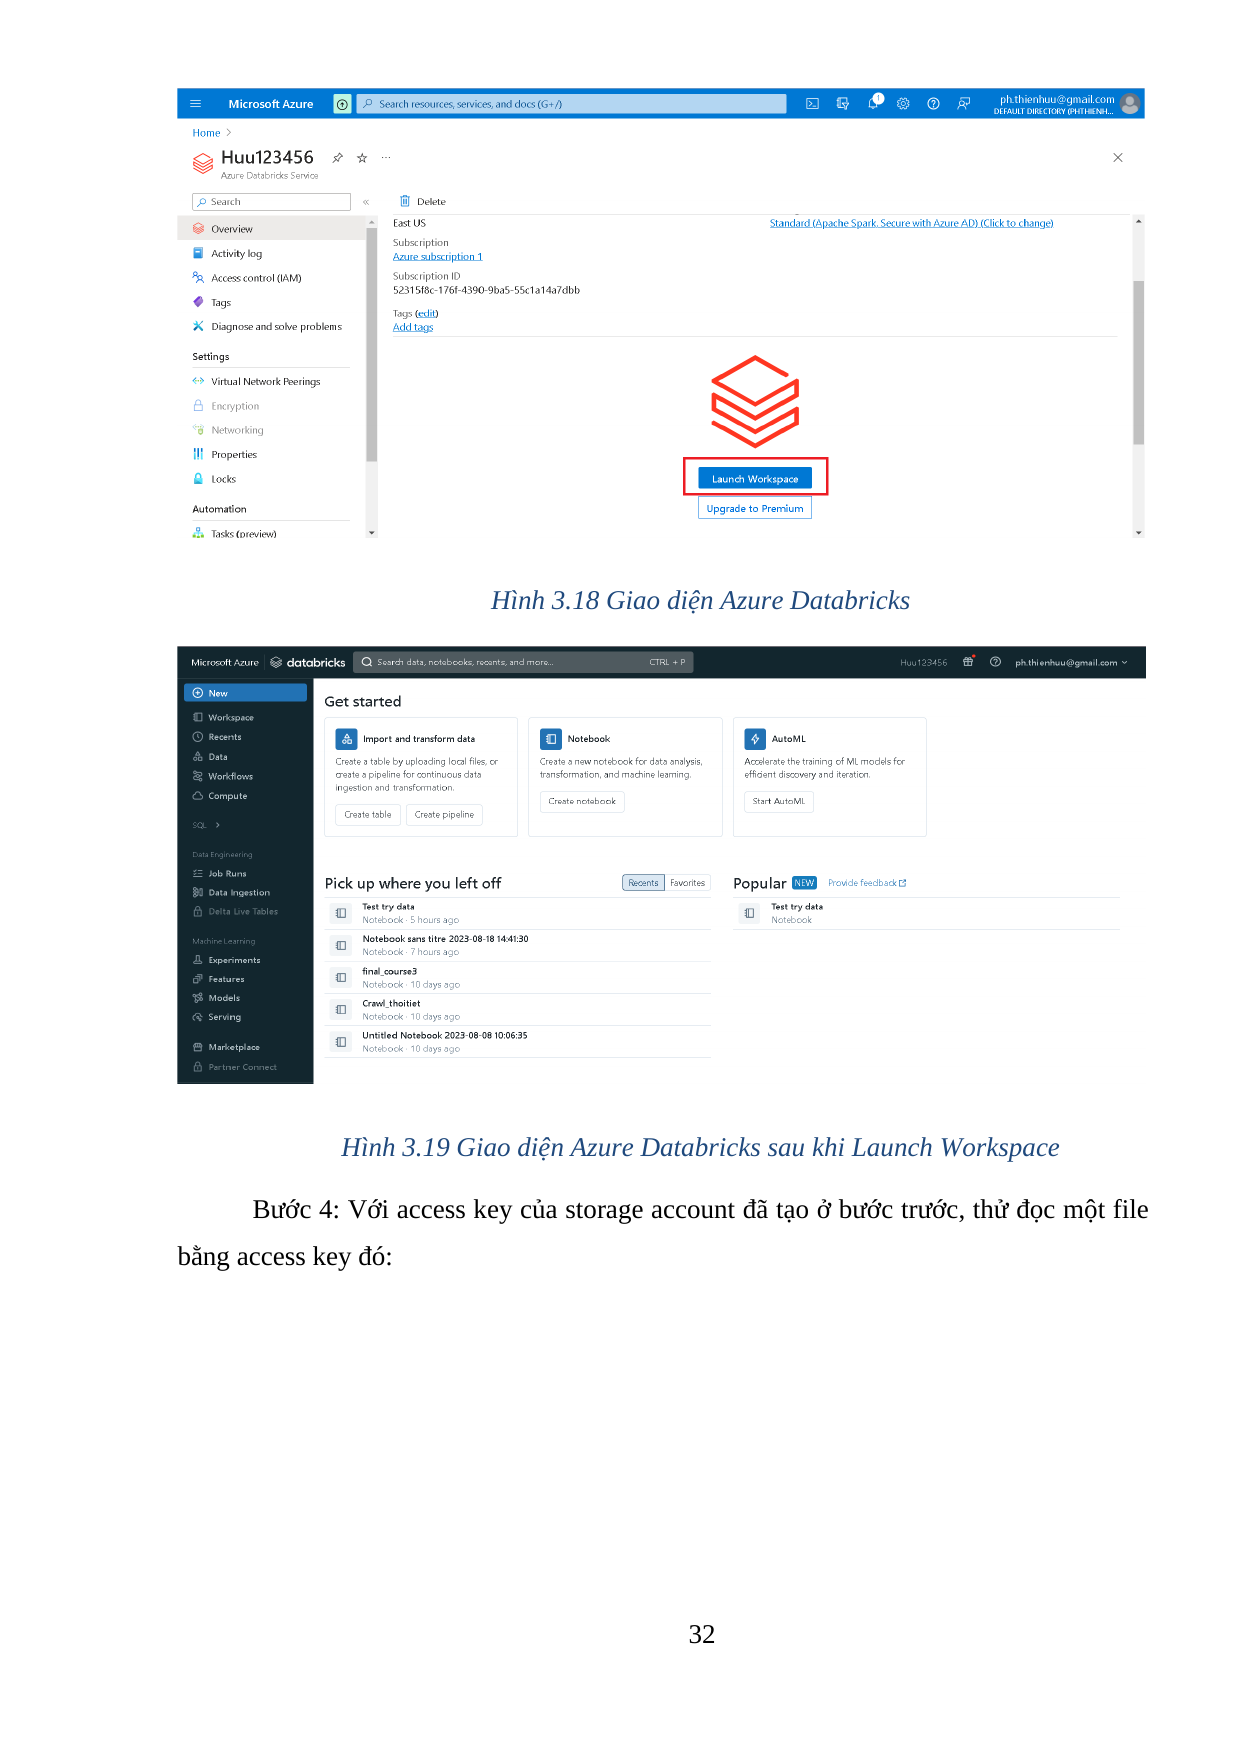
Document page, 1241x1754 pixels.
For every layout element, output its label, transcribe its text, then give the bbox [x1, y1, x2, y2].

text Hình 3.19 Giao diện Azure Databricks sau khi Launch Workspace [177, 1131, 1152, 1162]
picture [177, 88, 1145, 538]
text Bước 4: Với access key của storage account đã tạo ở bước trước, thử đọc một file bằng access key đó: [177, 1193, 1152, 1271]
text Hình 3.18 Giao diện Azure Databricks [177, 584, 1152, 615]
picture [177, 646, 1146, 1084]
